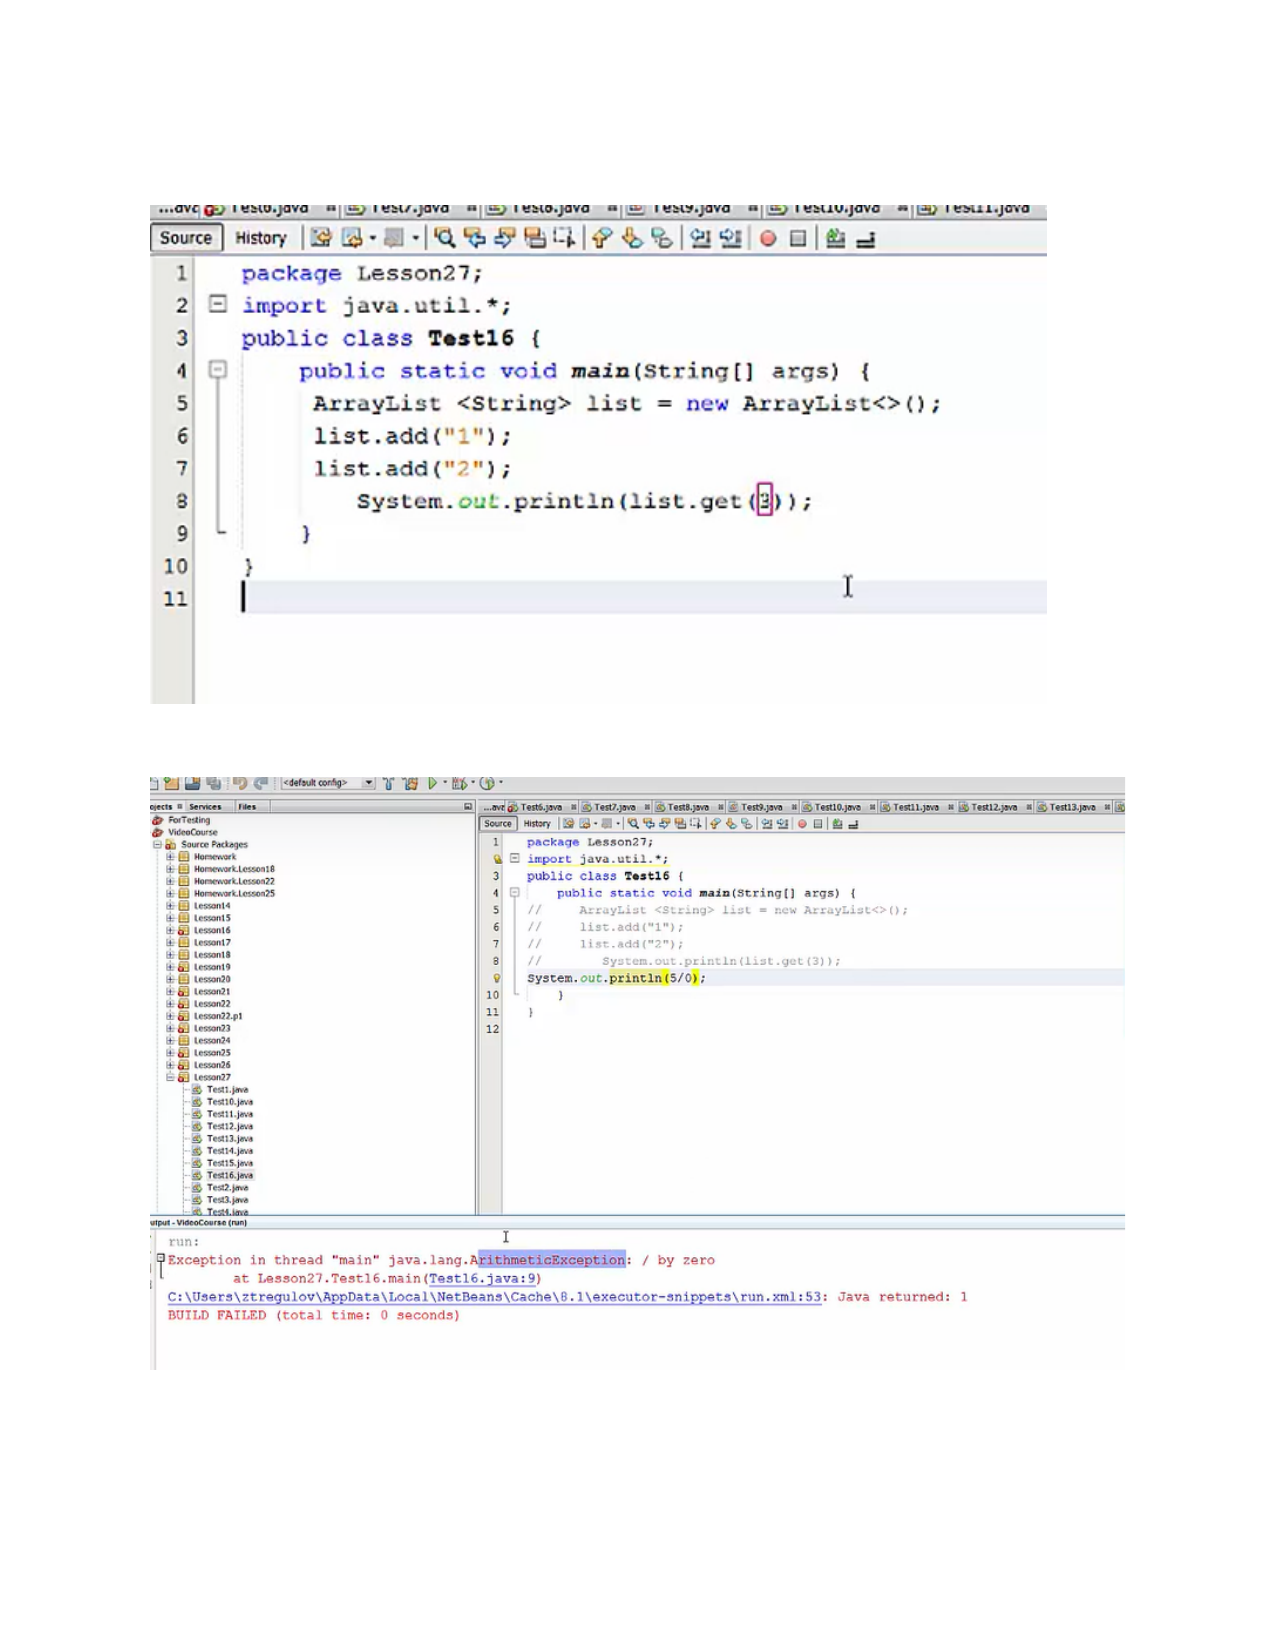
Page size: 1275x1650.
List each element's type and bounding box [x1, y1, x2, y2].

picture [150, 205, 1047, 704]
picture [150, 777, 1125, 1370]
